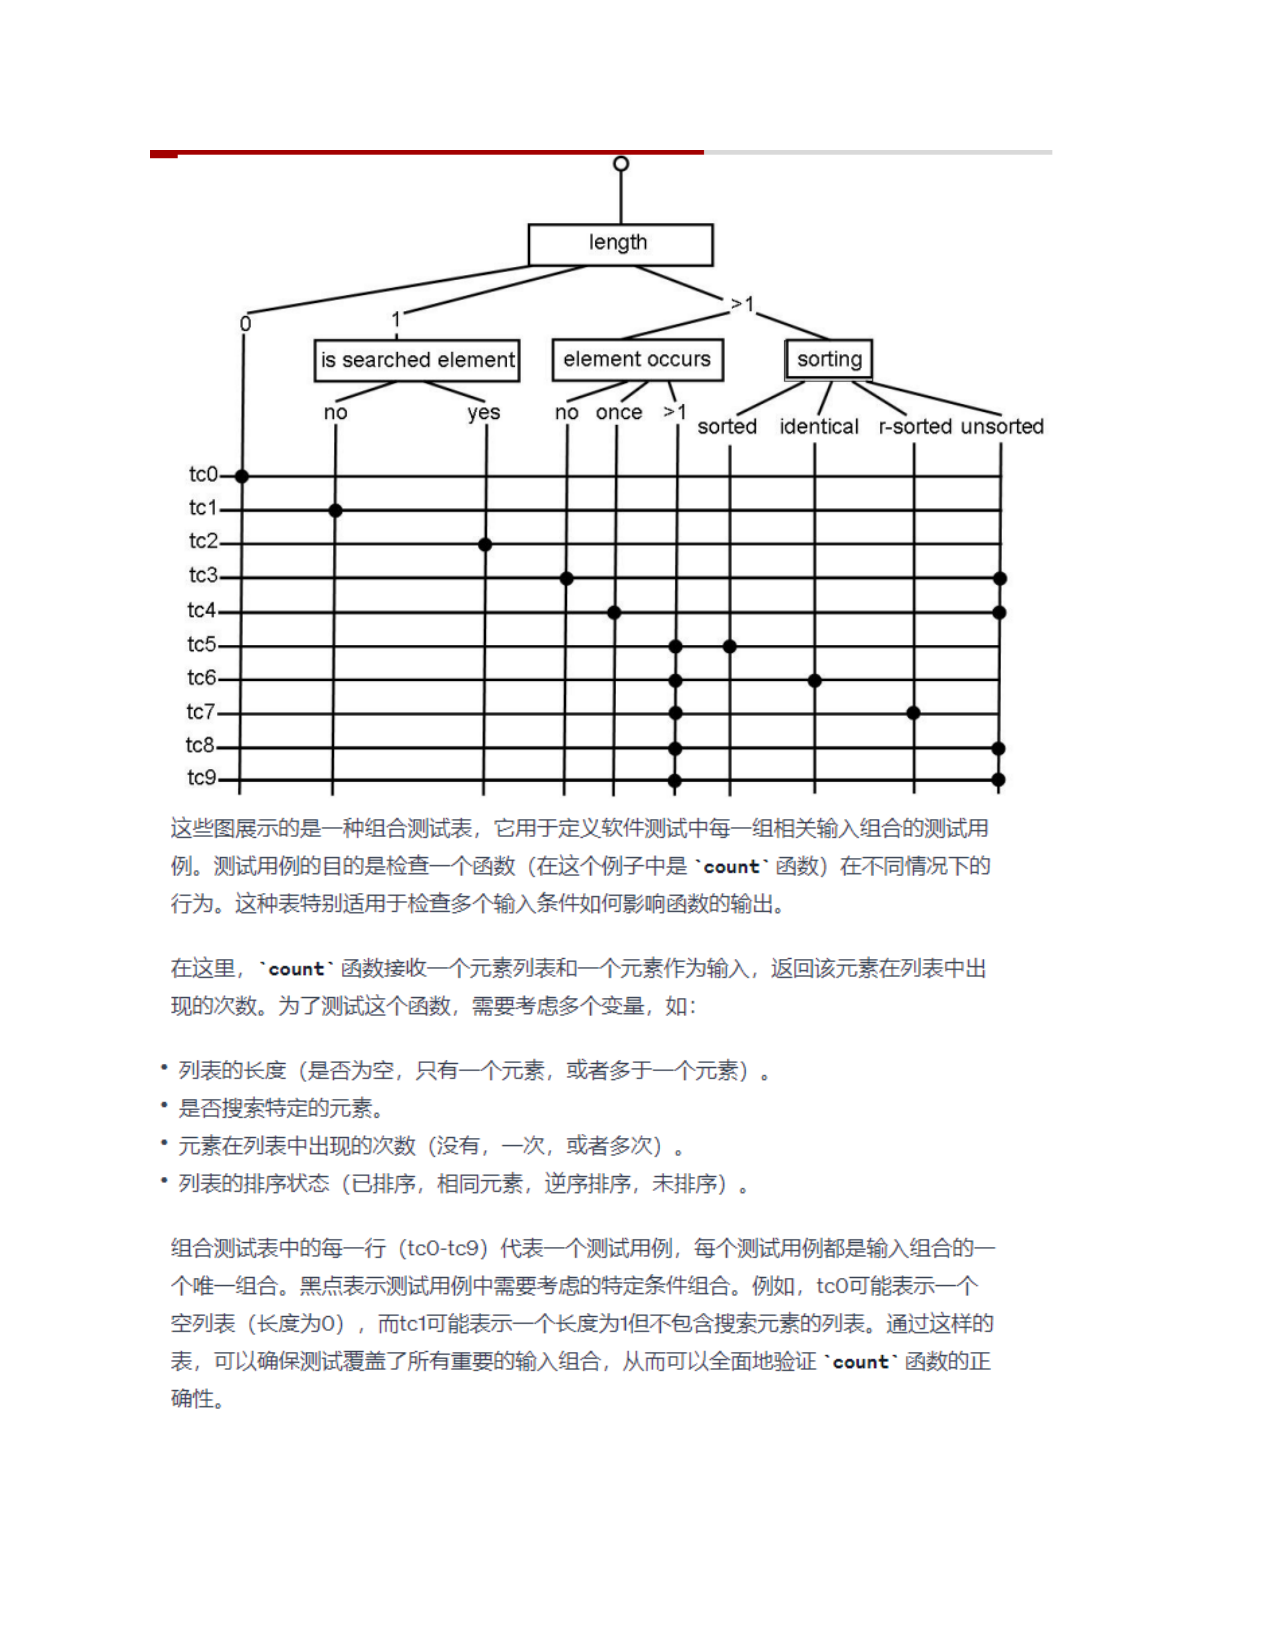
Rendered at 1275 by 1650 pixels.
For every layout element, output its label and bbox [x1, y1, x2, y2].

picture [150, 814, 1026, 1421]
picture [150, 150, 1053, 811]
